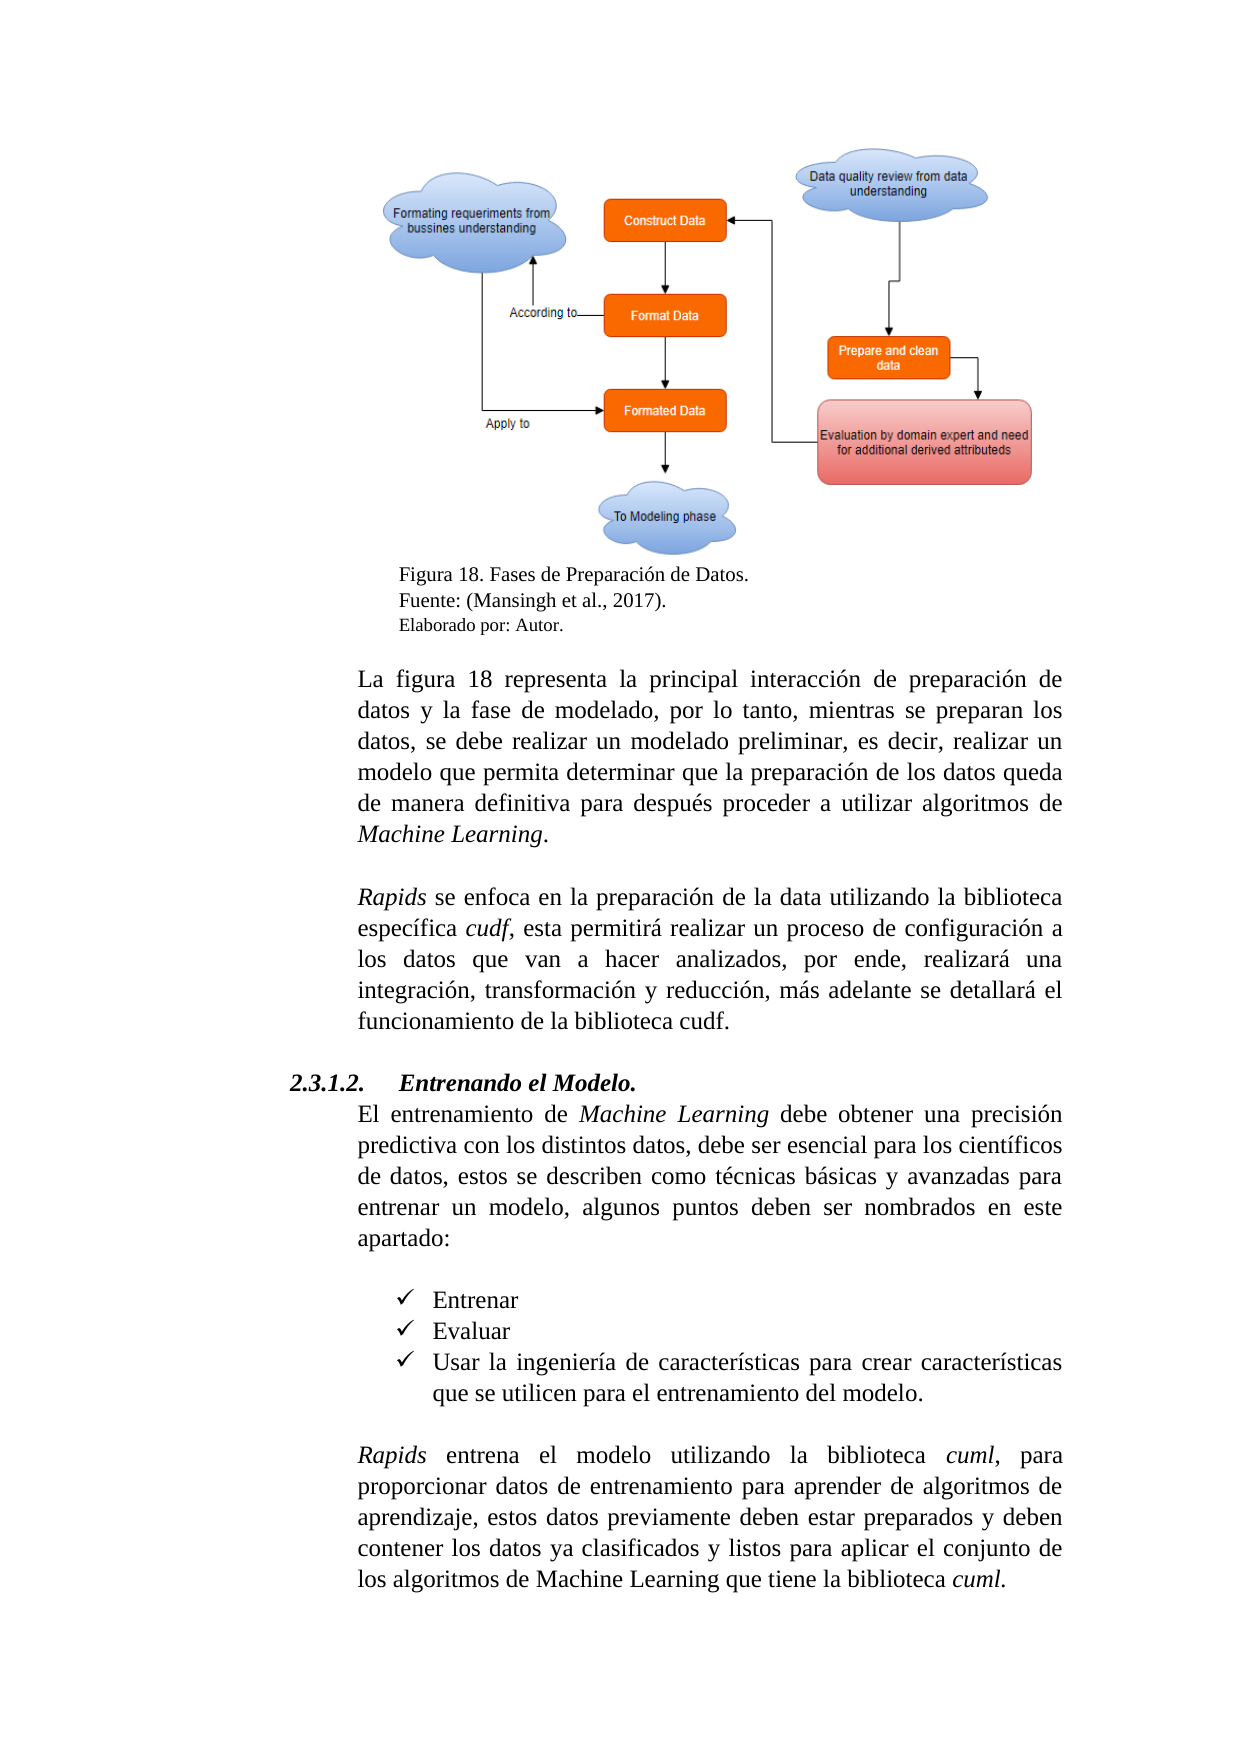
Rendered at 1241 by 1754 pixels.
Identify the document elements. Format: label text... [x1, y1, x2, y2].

list Entrenando el Modelo. [290, 1068, 1063, 1097]
list Rapids entrena el modelo utilizando la biblioteca cuml, para proporcionar datos de entrenamiento para aprender de algoritmos de aprendizaje, estos datos previamente deben estar preparados y deben contener los datos ya clasificados y listos para aplicar el conjunto de los algoritmos de Machine Learning que tiene la biblioteca cuml. [357, 1440, 1063, 1593]
list Usar la ingeniería de características para crear características que se utilicen para el entrenamiento del modelo. [395, 1347, 1063, 1407]
list Elaborado por: Autor. [357, 614, 1063, 635]
picture [381, 147, 1040, 560]
list Fuente: (Mansingh et al., 2017). [357, 588, 1063, 612]
list Figura 18. Fases de Preparación de Datos. [357, 562, 1063, 586]
list La figura 18 representa la principal interacción de preparación de datos y la fase de modelado, por lo tanto, mientras se preparan los datos, se debe realizar un modelado preliminar, es decir, realizar un modelo que permita determinar que la preparación de los datos queda de manera definitiva para después proceder a utilizar algoritmos de Machine Learning. [357, 664, 1063, 848]
list Rapids se enfoca en la preparación de la data utilizando la biblioteca específica cudf, esta permitirá realizar un proceso de configuración a los datos que van a hacer analizados, por ende, realizará una integración, transformación y reducción, más adelante se detallará el funcionamiento de la biblioteca cudf. [357, 882, 1063, 1034]
list Entrenar [395, 1285, 1063, 1314]
list El entrenamiento de Machine Learning debe obtener una precisión predictiva con los distintos datos, debe ser esencial para los científicos de datos, estos se describen como técnicas básicas y avanzadas para entrenar un modelo, algunos puntos deben ser nombrados en este apartado: [357, 1099, 1063, 1252]
list Evaluar [395, 1316, 1063, 1345]
